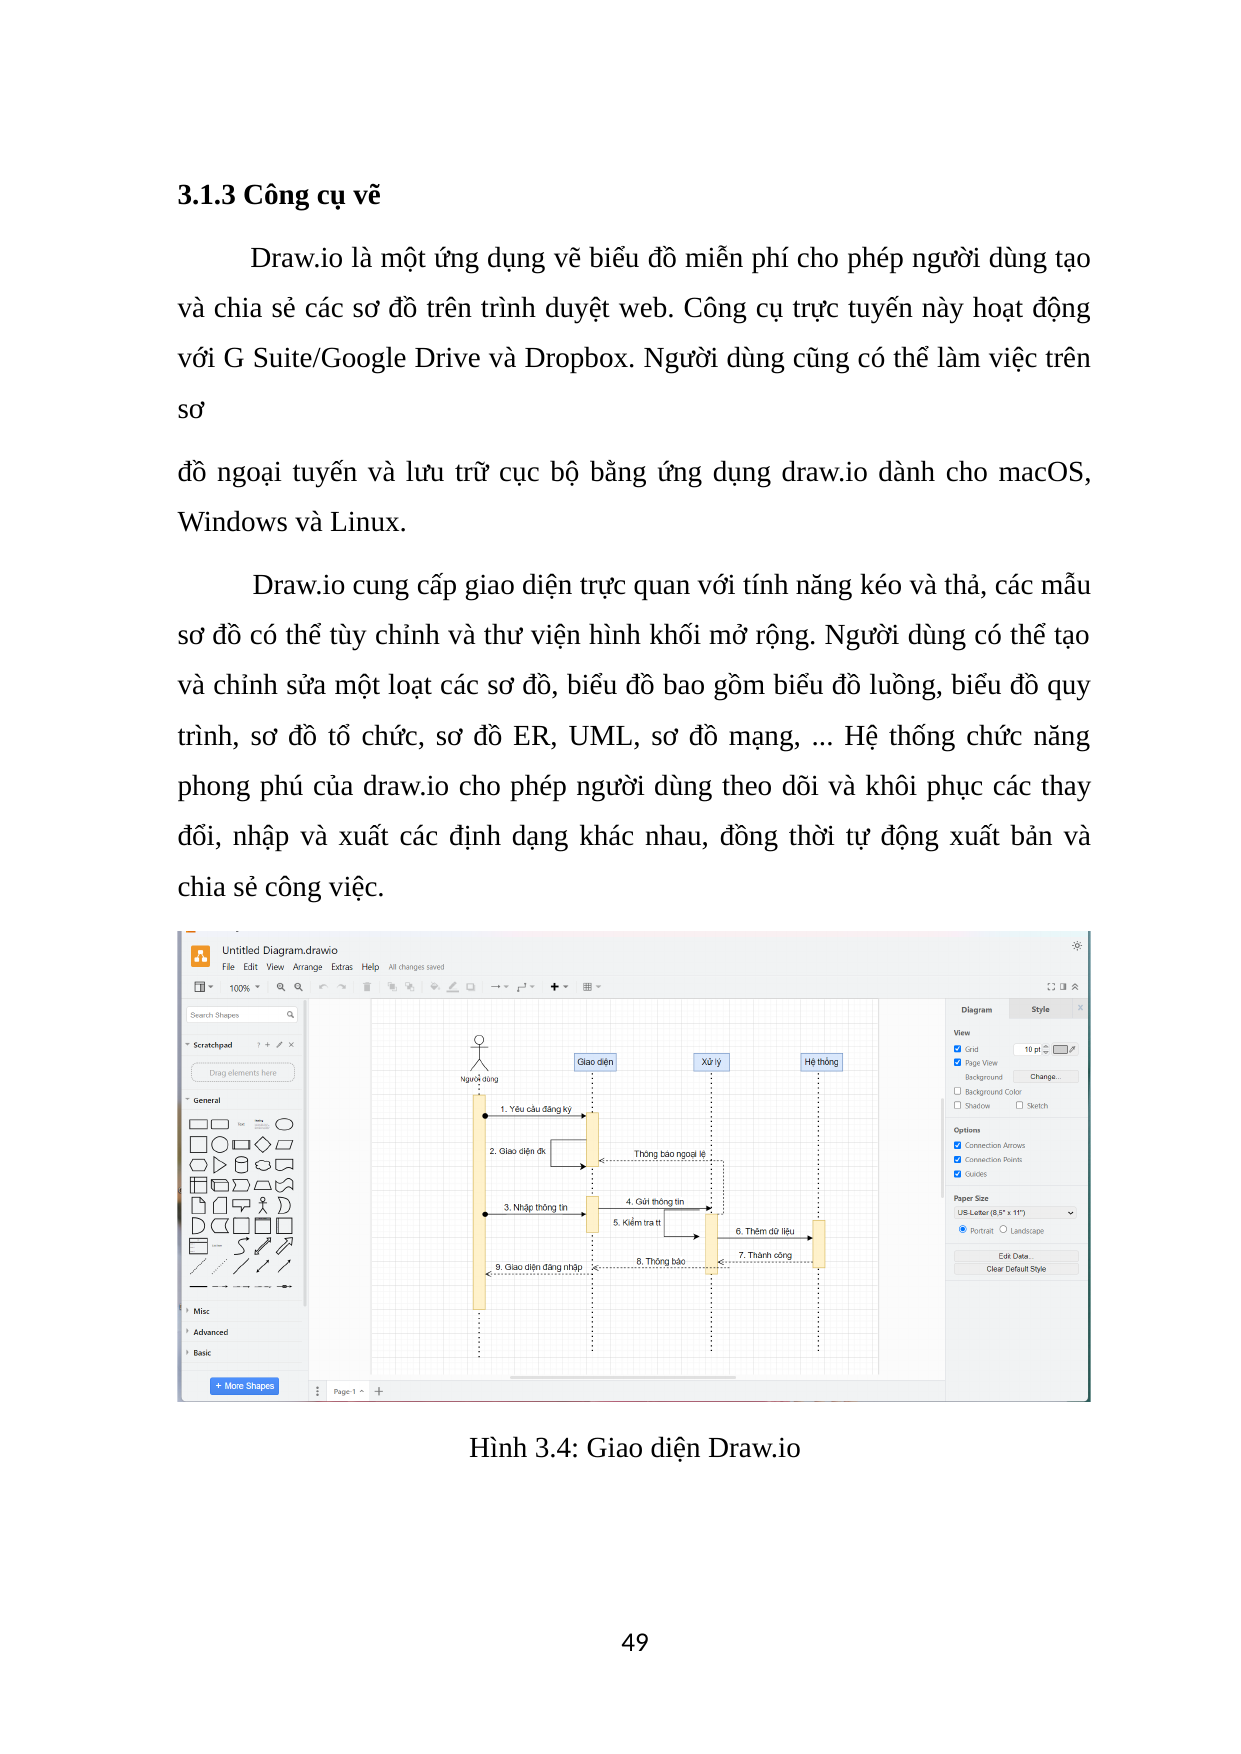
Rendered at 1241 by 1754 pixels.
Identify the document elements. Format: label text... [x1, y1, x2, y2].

text 3.1.3 Công cụ vẽ [177, 177, 1092, 211]
text Hình 3.4: Giao diện Draw.io [177, 1430, 1092, 1463]
text đồ ngoại tuyến và lưu trữ cục bộ bằng ứng dụng draw.io dành cho macOS, Windows và Linux. [177, 454, 1092, 538]
picture [177, 931, 1091, 1402]
text Draw.io là một ứng dụng vẽ biểu đồ miễn phí cho phép người dùng tạo và chia sẻ các sơ đồ trên trình duyệt web. Công cụ trực tuyến này hoạt động với G Suite/Google Drive và Dropbox. Người dùng cũng có thể làm việc trên sơ [177, 240, 1092, 424]
text Draw.io cung cấp giao diện trực quan với tính năng kéo và thả, các mẫu sơ đồ có thể tùy chỉnh và thư viện hình khối mở rộng. Người dùng có thể tạo và chỉnh sửa một loạt các sơ đồ, biểu đồ bao gồm biểu đồ luồng, biểu đồ quy trình, sơ đồ tổ chức, sơ đồ ER, UML, sơ đồ mạng, ... Hệ thống chức năng phong phú của draw.io cho phép người dùng theo dõi và khôi phục các thay đổi, nhập và xuất các định dạng khác nhau, đồng thời tự động xuất bản và chia sẻ công việc. [177, 567, 1092, 902]
